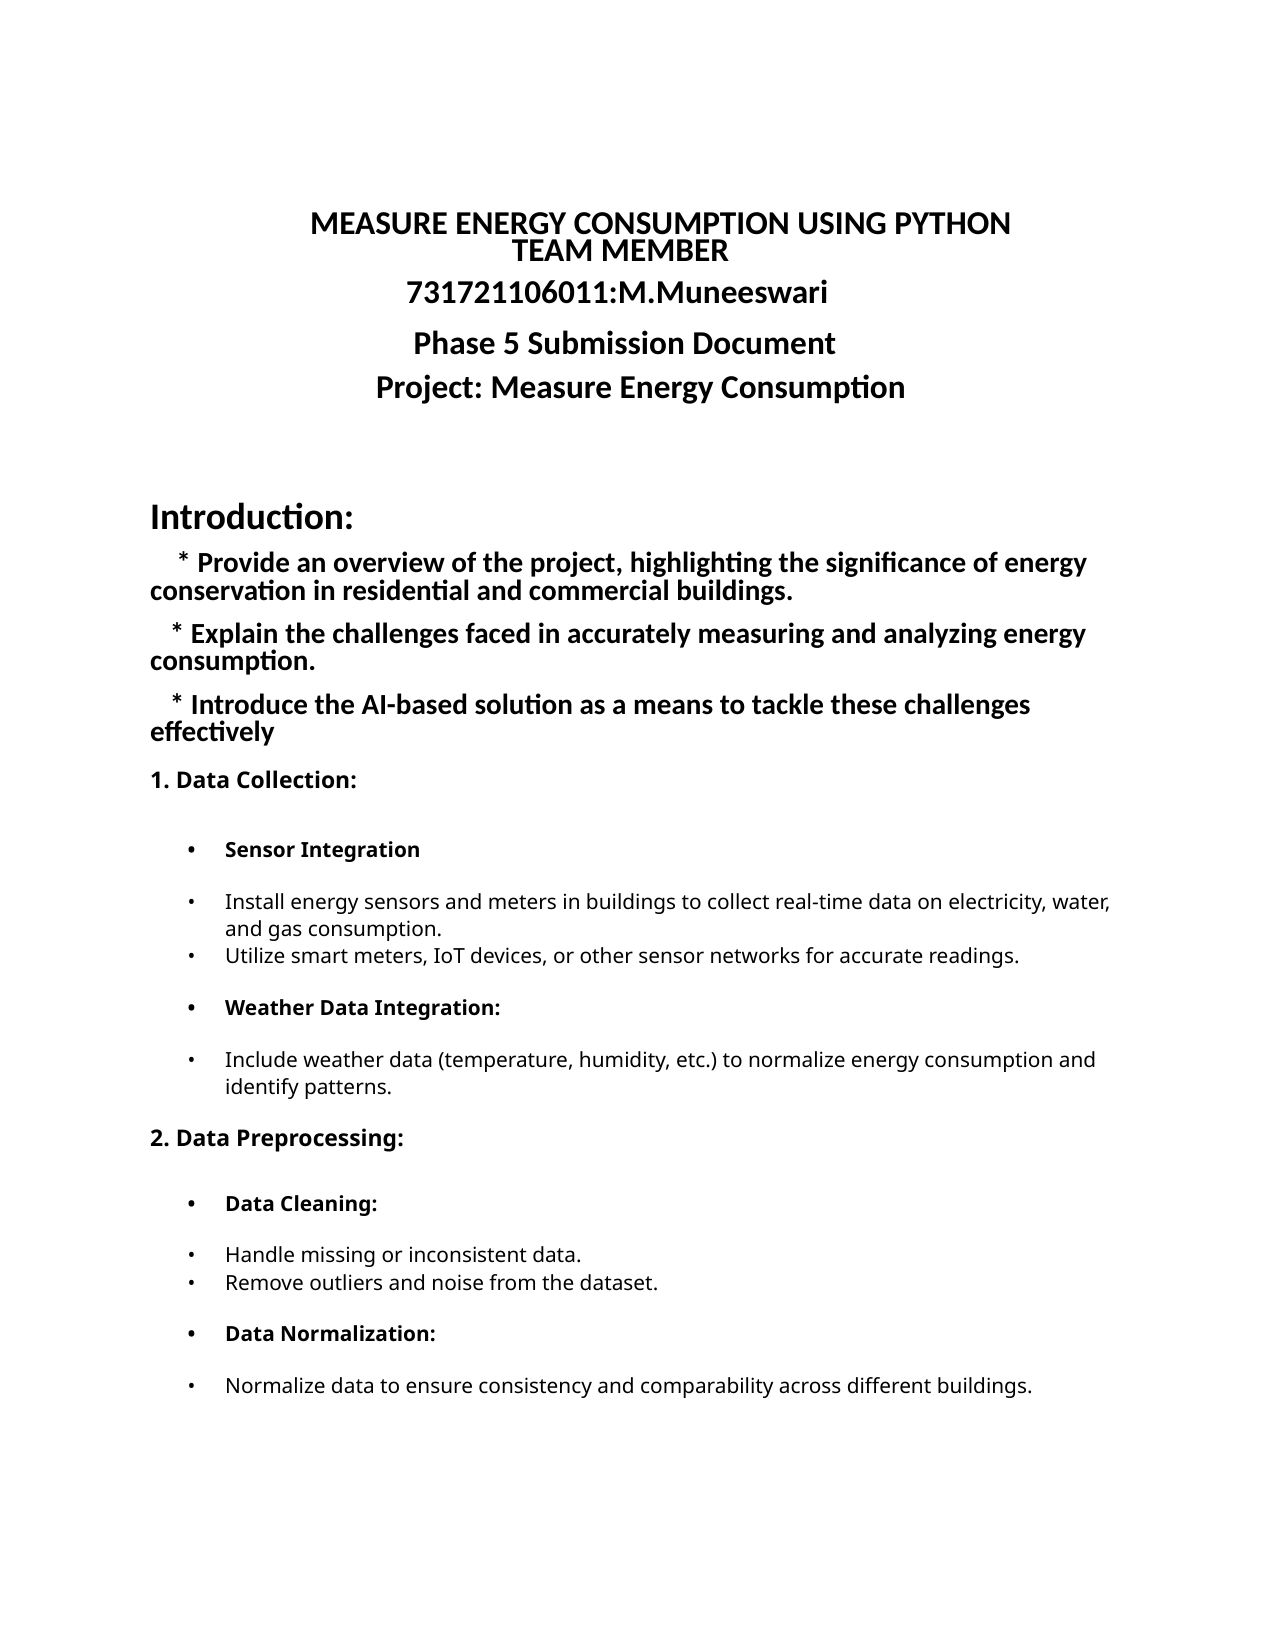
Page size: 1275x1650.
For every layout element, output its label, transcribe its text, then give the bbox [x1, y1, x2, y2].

list Utilize smart meters, IoT devices, or other sensor networks for accurate readings. [187, 942, 1125, 969]
list Data Normalization: [187, 1320, 1125, 1347]
text * Introduce the AI-based solution as a means to tackle these challenges effectively [150, 693, 1125, 747]
text TEAM MEMBER [150, 239, 1125, 266]
list Sensor Integration [187, 836, 1125, 863]
list Weather Data Integration: [187, 994, 1125, 1021]
text 731721106011:M.Muneeswari [150, 283, 1125, 308]
text * Explain the challenges faced in accurately measuring and analyzing energy consumption. [150, 622, 1125, 676]
list Remove outliers and noise from the dataset. [187, 1268, 1125, 1295]
text MEASURE ENERGY CONSUMPTION USING PYTHON [150, 214, 1125, 239]
text * Provide an overview of the project, highlighting the significance of energy conservation in residential and commercial buildings. [150, 551, 1125, 605]
list Data Cleaning: [187, 1189, 1125, 1216]
text 1. Data Collection: [150, 767, 1125, 794]
list Normalize data to ensure consistency and comparability across different buildings. [187, 1372, 1125, 1399]
text 2. Data Preprocessing: [150, 1125, 1125, 1152]
text Project: Measure Energy Consumption [150, 377, 1125, 404]
text Phase 5 Submission Document [150, 333, 1125, 360]
list Handle missing or inconsistent data. [187, 1241, 1125, 1268]
list Install energy sensors and meters in buildings to collect real-time data on electricity, water, and gas consumption. [187, 888, 1125, 942]
list Include weather data (temperature, humidity, etc.) to normalize energy consumption and identify patterns. [187, 1046, 1125, 1100]
text Introduction: [150, 508, 1125, 535]
